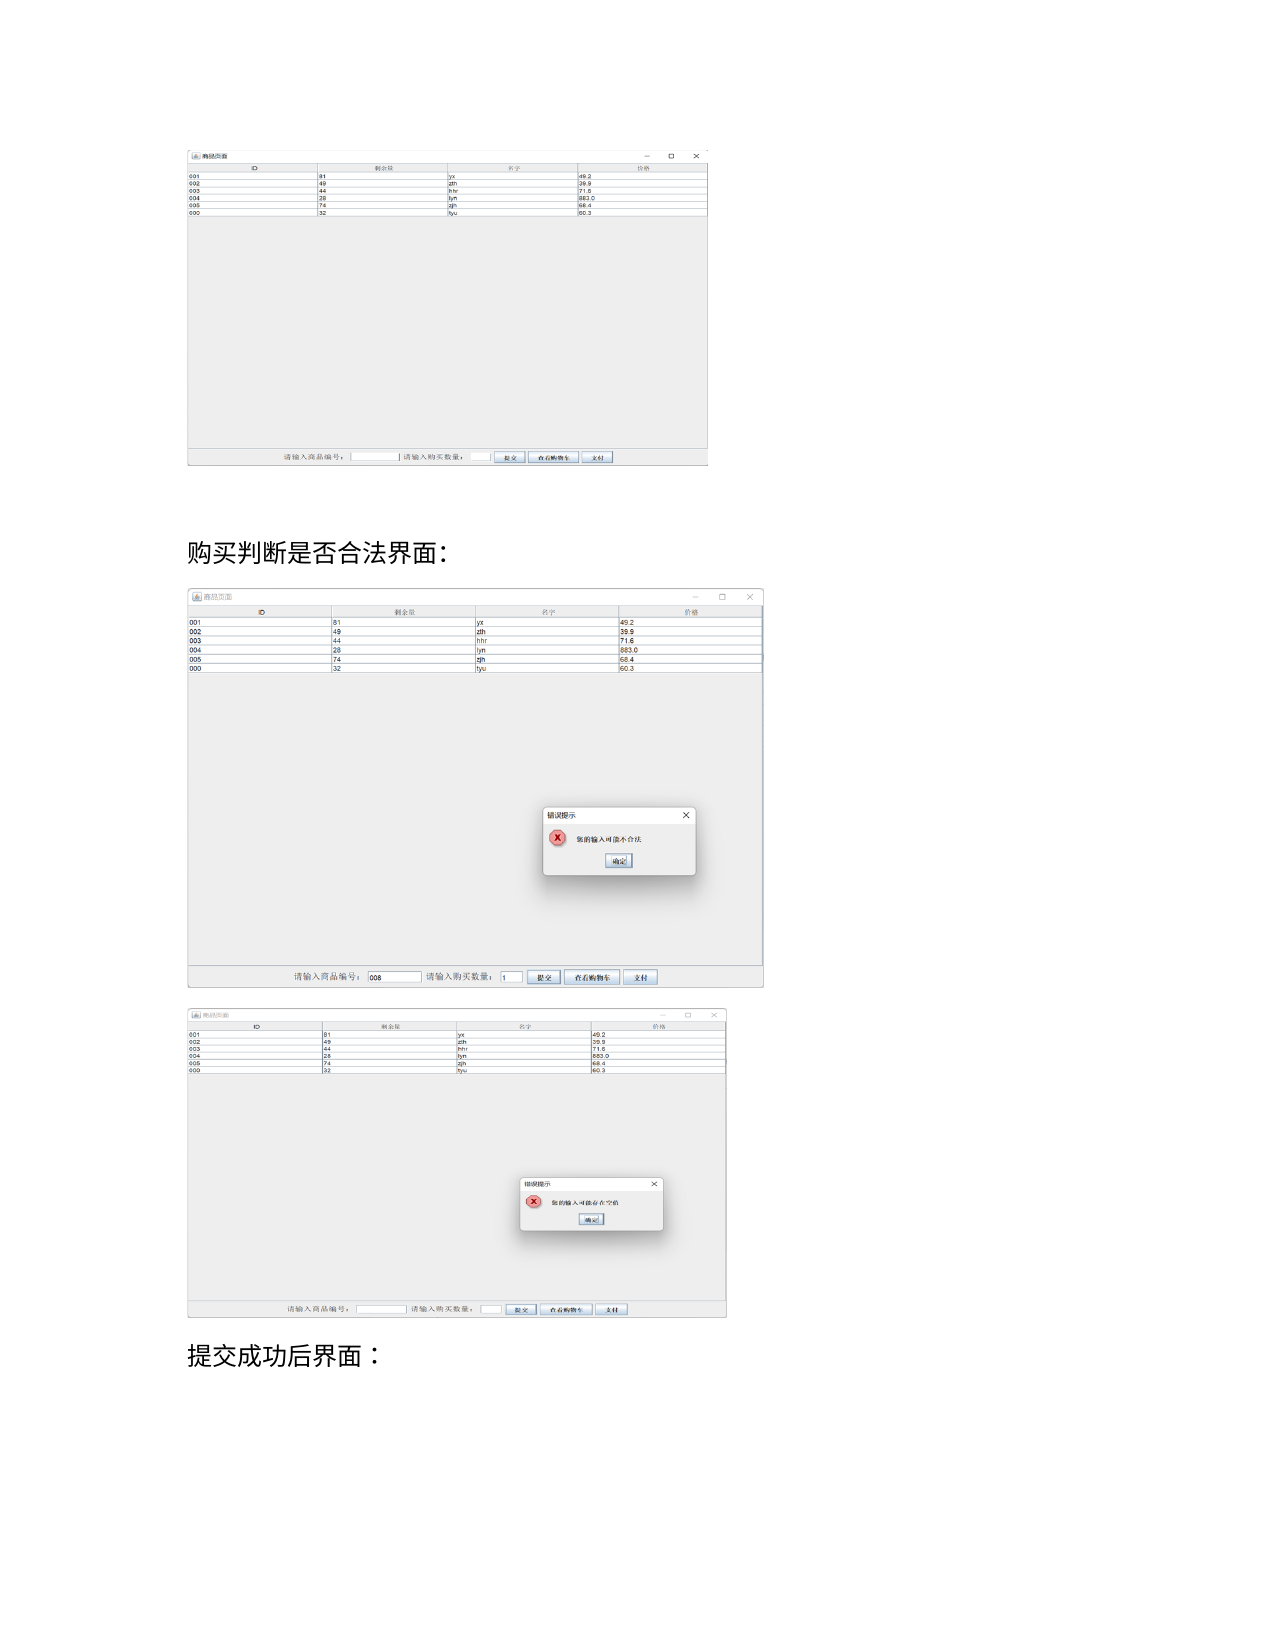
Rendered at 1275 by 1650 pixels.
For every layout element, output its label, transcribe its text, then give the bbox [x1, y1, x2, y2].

picture [187, 1008, 727, 1318]
text 提交成功后界面： [187, 1338, 1087, 1372]
picture [187, 150, 708, 466]
picture [187, 588, 764, 988]
text 购买判断是否合法界面： [187, 534, 1087, 570]
